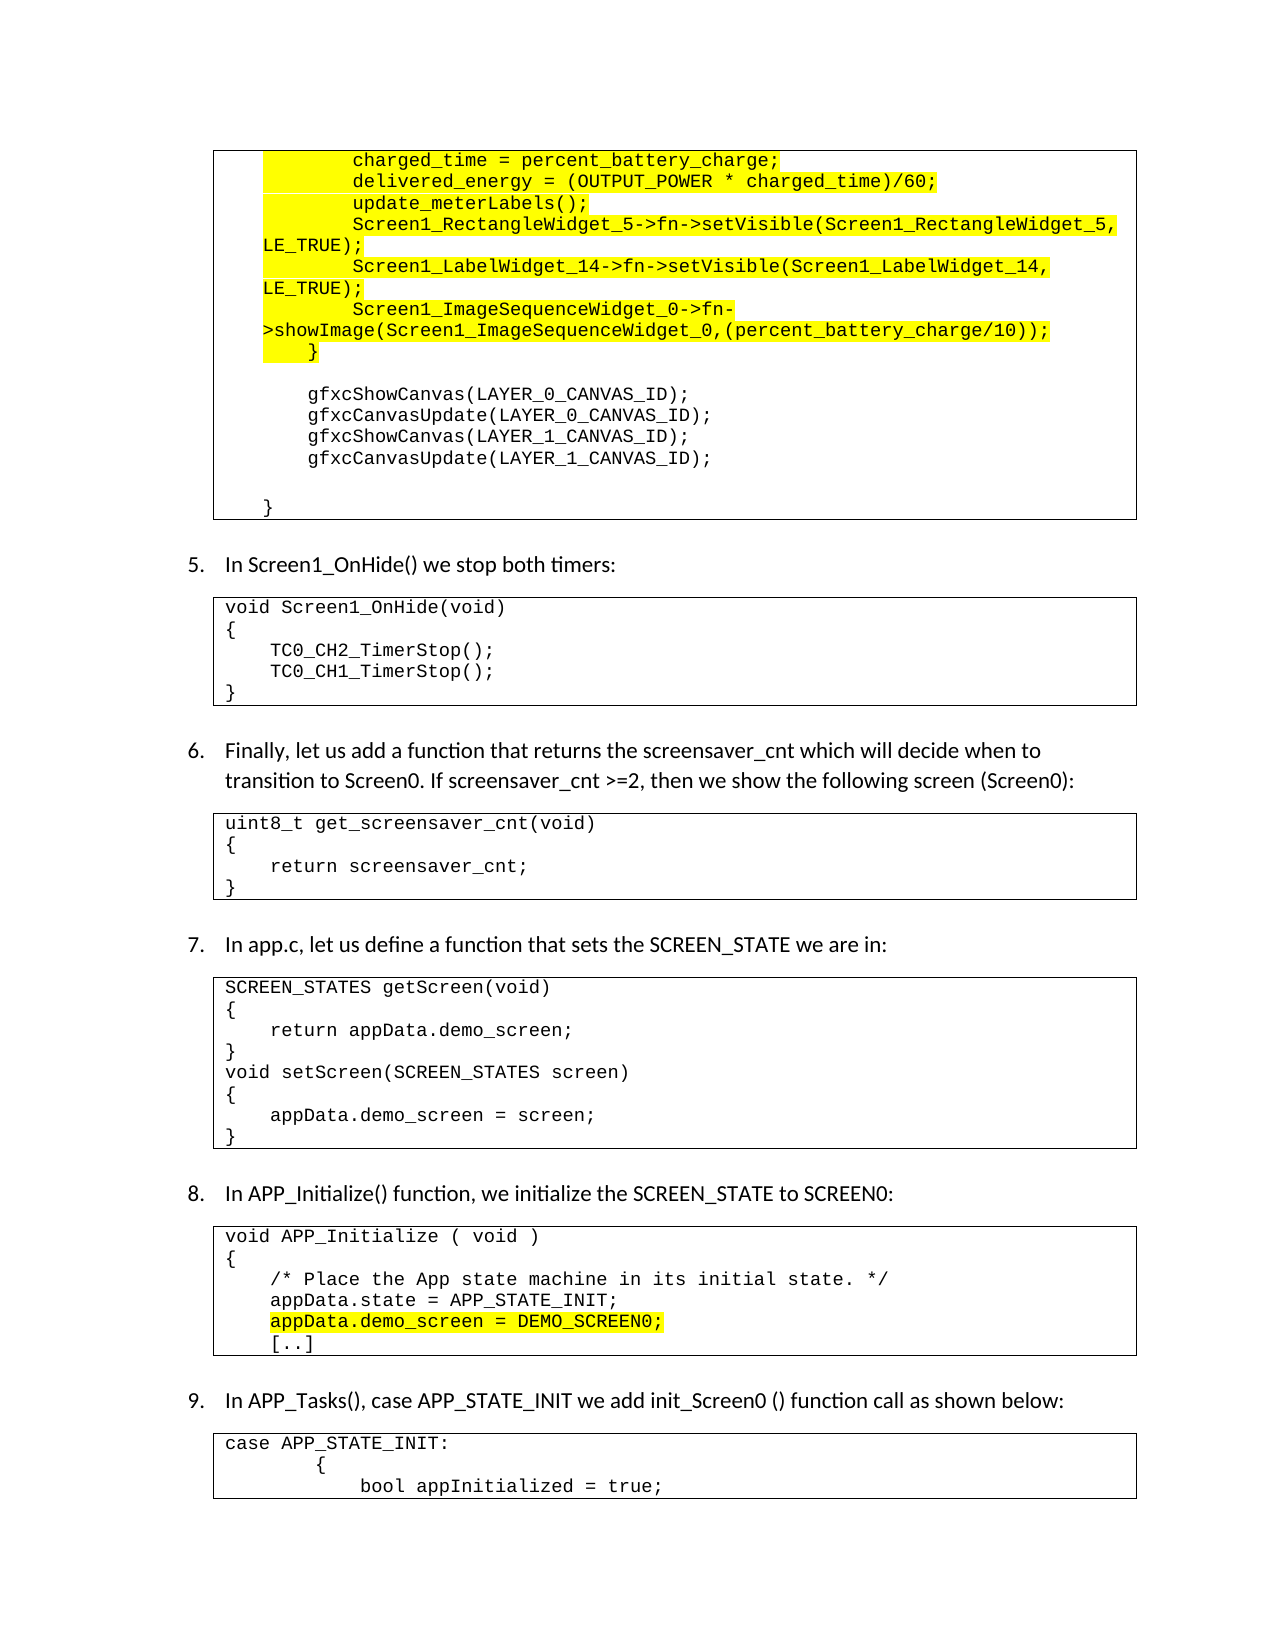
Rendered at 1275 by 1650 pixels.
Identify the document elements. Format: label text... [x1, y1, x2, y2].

list In app.c, let us define a function that sets the SCREEN_STATE we are in: [187, 930, 1125, 958]
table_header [214, 1434, 1136, 1498]
table_header void Screen1_OnHide(void) { TC0_CH2_TimerStop(); TC0_CH1_TimerStop(); } [214, 598, 1136, 704]
table_header uint8_t get_screensaver_cnt(void) { return screensaver_cnt; } [214, 814, 1136, 899]
list In APP_Initialize() function, we initialize the SCREEN_STATE to SCREEN0: [187, 1179, 1125, 1207]
table_header void APP_Initialize ( void ) { /* Place the App state machine in its initial state. */ appData.state = APP_STATE_INIT; appData.demo_screen = DEMO_SCREEN0; [..] [214, 1227, 1136, 1355]
list In Screen1_OnHide() we stop both timers: [187, 550, 1125, 578]
table_header SCREEN_STATES getScreen(void) { return appData.demo_screen; } void setScreen(SCREEN_STATES screen) { appData.demo_screen = screen; } [214, 978, 1136, 1148]
list In APP_Tasks(), case APP_STATE_INIT we add init_Screen0 () function call as shown below: [187, 1386, 1125, 1414]
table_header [214, 151, 1136, 519]
list Finally, let us add a function that returns the screensaver_cnt which will decide when to transition to Screen0. If screensaver_cnt >=2, then we show the following screen (Screen0): [187, 736, 1125, 794]
